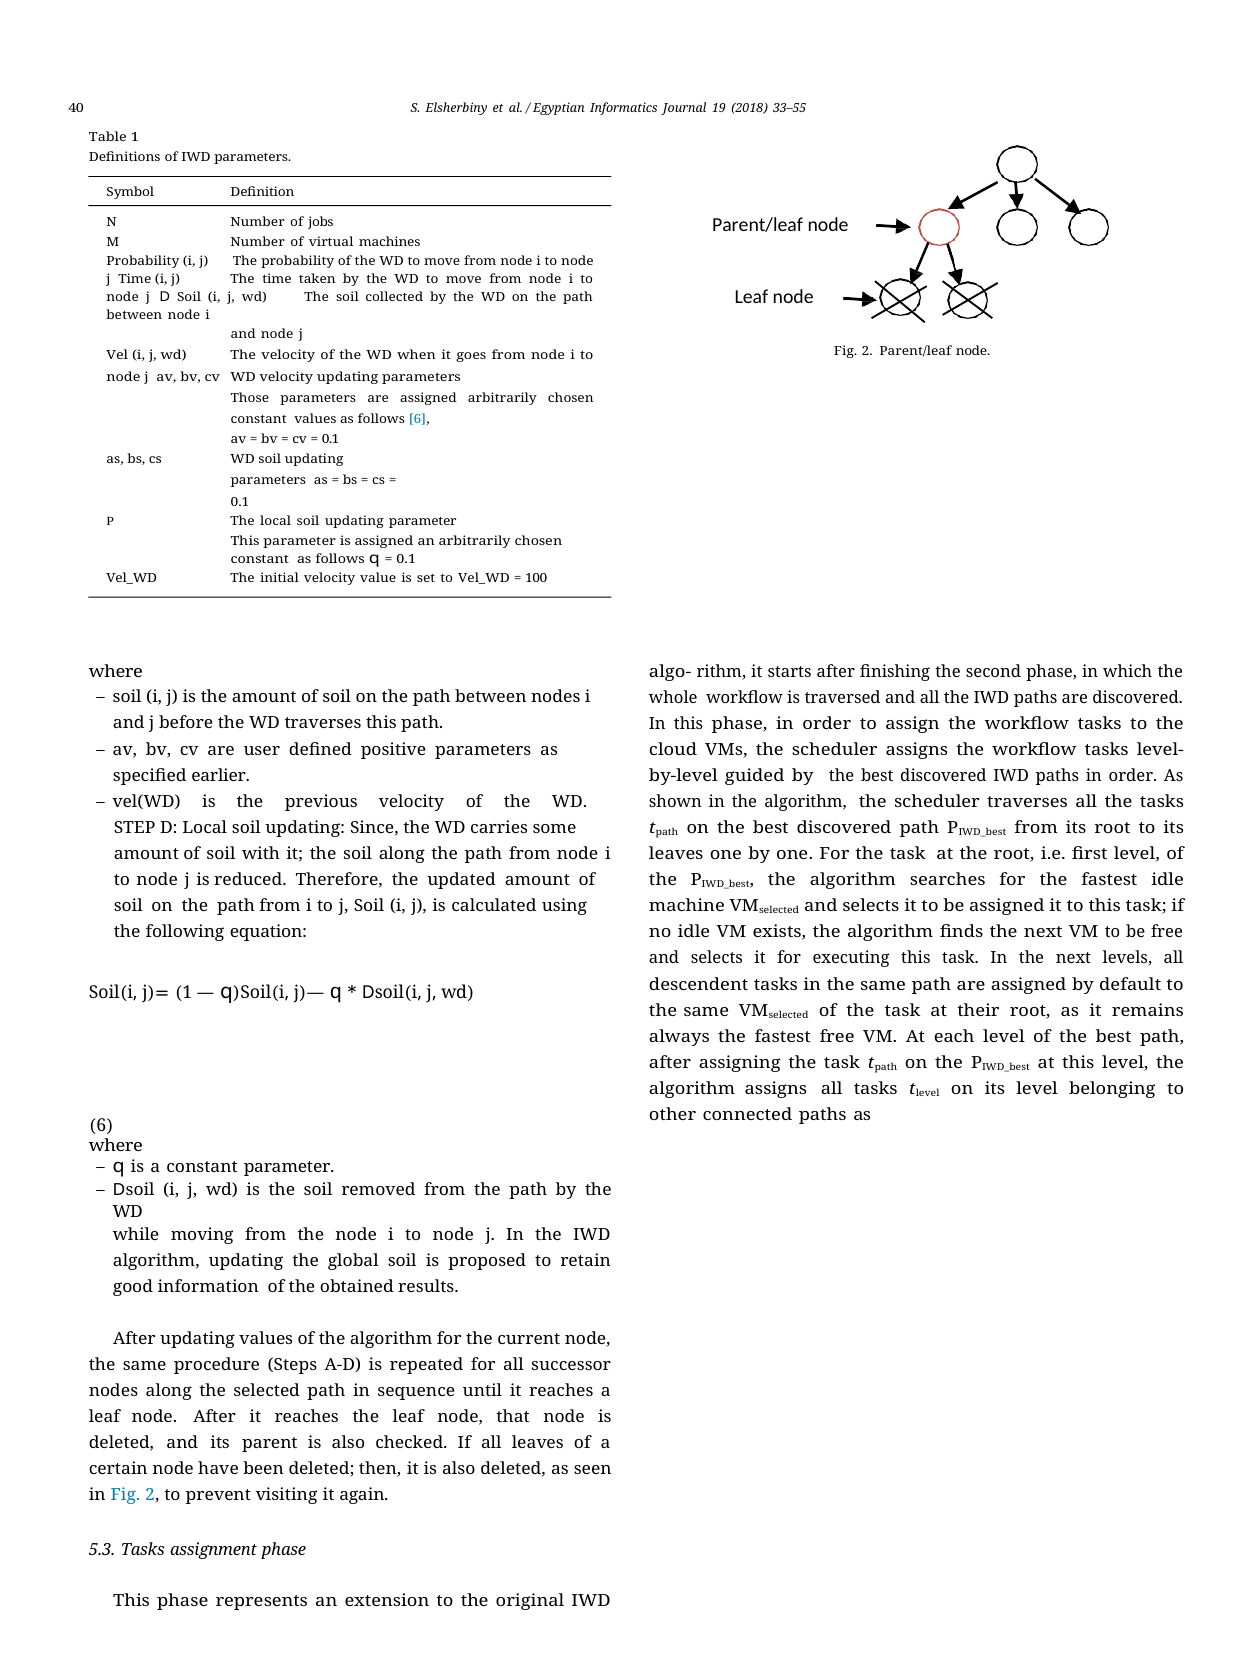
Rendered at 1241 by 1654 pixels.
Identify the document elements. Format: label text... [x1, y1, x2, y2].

text This phase represents an extension to the original IWD algo- rithm, it starts after finishing the second phase, in which the whole workflow is traversed and all the IWD paths are discovered. In this phase, in order to assign the workflow tasks to the cloud VMs, the scheduler assigns the workflow tasks level-by-level guided by the best discovered IWD paths in order. As shown in the algorithm, the scheduler traverses all the tasks tpath on the best discovered path PIWD_best from its root to its leaves one by one. For the task at the root, i.e. first level, of the PIWD_best, the algorithm searches for the fastest idle machine VMselected and selects it to be assigned it to this task; if no idle VM exists, the algorithm finds the next VM to be free and selects it for executing this task. In the next levels, all descendent tasks in the same path are assigned by default to the same VMselected of the task at their root, as it remains always the fastest free VM. At each level of the best path, after assigning the task tpath on the PIWD_best at this level, the algorithm assigns all tasks tlevel on its level belonging to other connected paths as [649, 659, 1184, 1125]
text Vel (i, j, wd) The velocity of the WD when it goes from node i to node j av, bv, cv WD velocity updating parameters [106, 346, 594, 385]
subtitle Parent/leaf node Leaf node [712, 164, 851, 308]
text Fig. 2. Parent/leaf node. [834, 342, 1184, 359]
list vel(WD) is the previous velocity of the WD. STEP D: Local soil updating: Since, the WD carries some amount of soil with it; the soil along the path from node i to node j is reduced. Therefore, the updated amount of soil on the path from i to j, Soil (i, j), is calculated using the following equation: [96, 789, 612, 942]
text Vel_WD The initial velocity value is set to Vel_WD = 100 [106, 569, 598, 586]
text After updating values of the algorithm for the current node, the same procedure (Steps A-D) is repeated for all successor nodes along the selected path in sequence until it reaches a leaf node. After it reaches the leaf node, that node is deleted, and its parent is also checked. If all leaves of a certain node have been deleted; then, it is also deleted, as seen in Fig. 2, to prevent visiting it again. [88, 1326, 611, 1505]
picture [879, 304, 914, 316]
picture [971, 291, 988, 313]
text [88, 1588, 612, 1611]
text N Number of jobs [106, 213, 598, 230]
text av = bv = cv = 0.1 [230, 432, 598, 446]
picture [903, 292, 921, 316]
picture [879, 278, 921, 299]
text Ρ The local soil updating parameter [106, 514, 598, 528]
text as, bs, cs WD soil updating parameters as = bs = cs = 0.1 [106, 450, 417, 510]
picture [879, 287, 897, 312]
text Table 1 [89, 128, 598, 145]
text This parameter is assigned an arbitrarily chosen constant as follows q = 0.1 [230, 533, 598, 568]
list av, bv, cv are user defined positive parameters as specified earlier. [96, 737, 612, 786]
text M Number of virtual machines [106, 233, 598, 250]
text Symbol Definition [106, 183, 598, 200]
text Those parameters are assigned arbitrarily chosen constant values as follows [6], [230, 389, 594, 428]
text while moving from the node i to node j. In the IWD algorithm, updating the global soil is proposed to retain good information of the obtained results. [113, 1223, 612, 1298]
text Probability (i, j) The probability of the WD to move from node i to node j Time (i, j) The time taken by the WD to move from node i to node j D Soil (i, j, wd) The soil collected by the WD on the path between node i [106, 251, 594, 323]
picture [947, 302, 988, 319]
list Dsoil (i, j, wd) is the soil removed from the path by the WD [96, 1177, 612, 1222]
picture [996, 145, 1038, 246]
picture [876, 218, 911, 234]
text Definitions of IWD parameters. [88, 148, 598, 165]
picture [947, 287, 965, 310]
list Tasks assignment phase [89, 1537, 612, 1560]
text where [89, 659, 612, 682]
picture [851, 291, 877, 307]
text and node j [230, 326, 598, 343]
list q is a constant parameter. [96, 1153, 612, 1177]
picture [1068, 208, 1109, 246]
text Soil(i, j)= (1 — q)Soil(i, j)— q * Dsoil(i, j, wd) (6) [88, 946, 612, 1145]
list soil (i, j) is the amount of soil on the path between nodes i and j before the WD traverses this path. [96, 685, 611, 734]
picture [918, 208, 988, 298]
